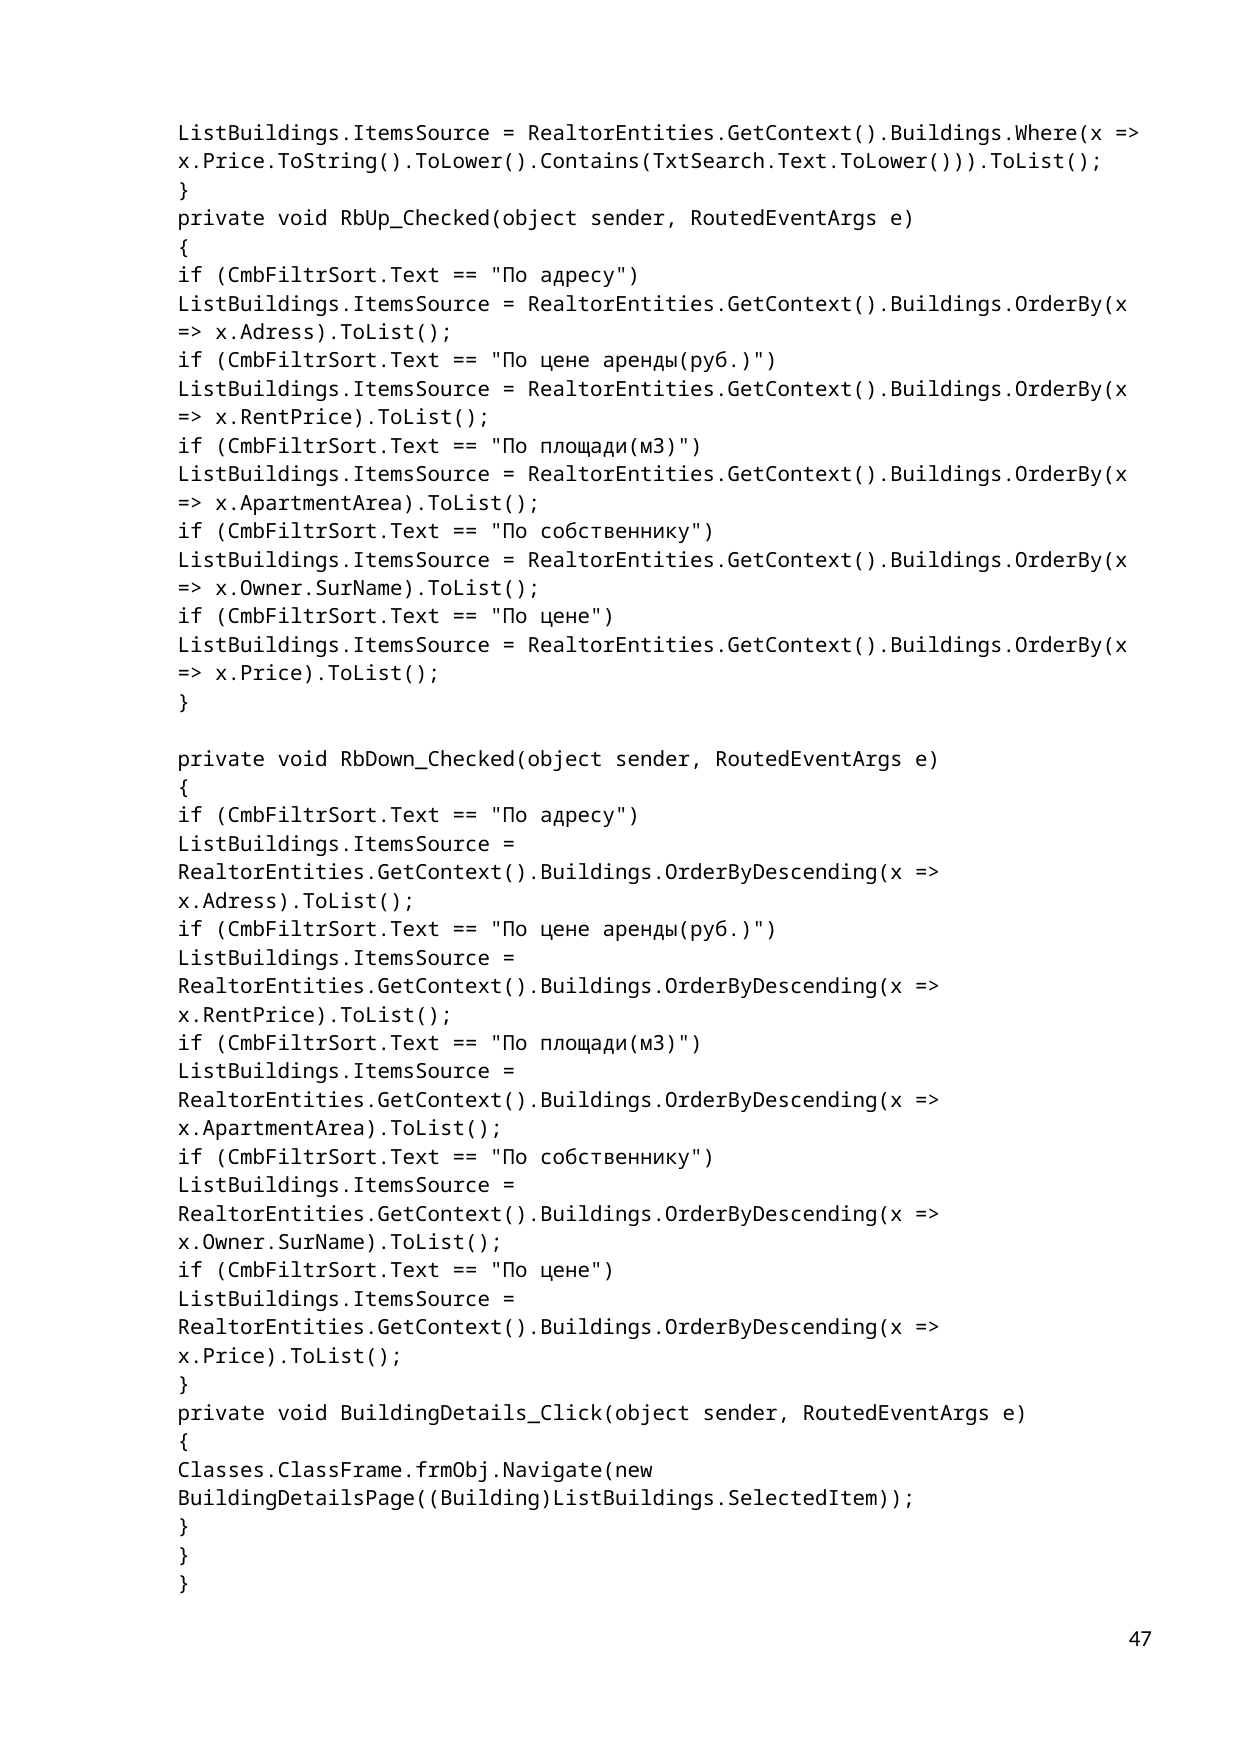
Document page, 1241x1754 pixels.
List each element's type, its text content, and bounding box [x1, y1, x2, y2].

text if (CmbFiltrSort.Text == "По цене") [177, 1256, 1152, 1284]
text ListBuildings.ItemsSource = RealtorEntities.GetContext().Buildings.OrderBy(x => x.RentPrice).ToList(); [177, 374, 1152, 431]
text private void BuildingDetails_Click(object sender, RoutedEventArgs e) [177, 1398, 1152, 1426]
text if (CmbFiltrSort.Text == "По цене") [177, 602, 1152, 630]
text if (CmbFiltrSort.Text == "По цене аренды(руб.)") [177, 914, 1152, 943]
text ListBuildings.ItemsSource = RealtorEntities.GetContext().Buildings.Where(x => x.Price.ToString().ToLower().Contains(TxtSearch.Text.ToLower())).ToList(); [177, 118, 1152, 175]
text private void RbDown_Checked(object sender, RoutedEventArgs e) [177, 744, 1152, 772]
text Classes.ClassFrame.frmObj.Navigate(new BuildingDetailsPage((Building)ListBuildings.SelectedItem)); [177, 1455, 1152, 1512]
text } [177, 175, 1152, 203]
text } [177, 1512, 1152, 1540]
text ListBuildings.ItemsSource = RealtorEntities.GetContext().Buildings.OrderBy(x => x.Price).ToList(); [177, 630, 1152, 687]
text private void RbUp_Checked(object sender, RoutedEventArgs e) [177, 203, 1152, 232]
text { [177, 1426, 1152, 1455]
text if (CmbFiltrSort.Text == "По адресу") [177, 260, 1152, 289]
text ListBuildings.ItemsSource = RealtorEntities.GetContext().Buildings.OrderByDescending(x => x.Adress).ToList(); [177, 829, 1152, 914]
text } [177, 1540, 1152, 1568]
text ListBuildings.ItemsSource = RealtorEntities.GetContext().Buildings.OrderByDescending(x => x.RentPrice).ToList(); [177, 943, 1152, 1028]
text ListBuildings.ItemsSource = RealtorEntities.GetContext().Buildings.OrderByDescending(x => x.Owner.SurName).ToList(); [177, 1170, 1152, 1256]
text { [177, 772, 1152, 801]
text { [177, 232, 1152, 260]
text if (CmbFiltrSort.Text == "По адресу") [177, 801, 1152, 829]
text if (CmbFiltrSort.Text == "По площади(м3)") [177, 431, 1152, 459]
text ListBuildings.ItemsSource = RealtorEntities.GetContext().Buildings.OrderBy(x => x.ApartmentArea).ToList(); [177, 459, 1152, 516]
text if (CmbFiltrSort.Text == "По собственнику") [177, 516, 1152, 545]
text ListBuildings.ItemsSource = RealtorEntities.GetContext().Buildings.OrderByDescending(x => x.ApartmentArea).ToList(); [177, 1057, 1152, 1142]
text } [177, 1568, 1152, 1597]
text if (CmbFiltrSort.Text == "По площади(м3)") [177, 1028, 1152, 1057]
text } [177, 687, 1152, 715]
text if (CmbFiltrSort.Text == "По собственнику") [177, 1142, 1152, 1170]
text ListBuildings.ItemsSource = RealtorEntities.GetContext().Buildings.OrderBy(x => x.Adress).ToList(); [177, 289, 1152, 346]
text if (CmbFiltrSort.Text == "По цене аренды(руб.)") [177, 346, 1152, 374]
text ListBuildings.ItemsSource = RealtorEntities.GetContext().Buildings.OrderByDescending(x => x.Price).ToList(); [177, 1284, 1152, 1369]
text ListBuildings.ItemsSource = RealtorEntities.GetContext().Buildings.OrderBy(x => x.Owner.SurName).ToList(); [177, 545, 1152, 602]
text } [177, 1369, 1152, 1398]
